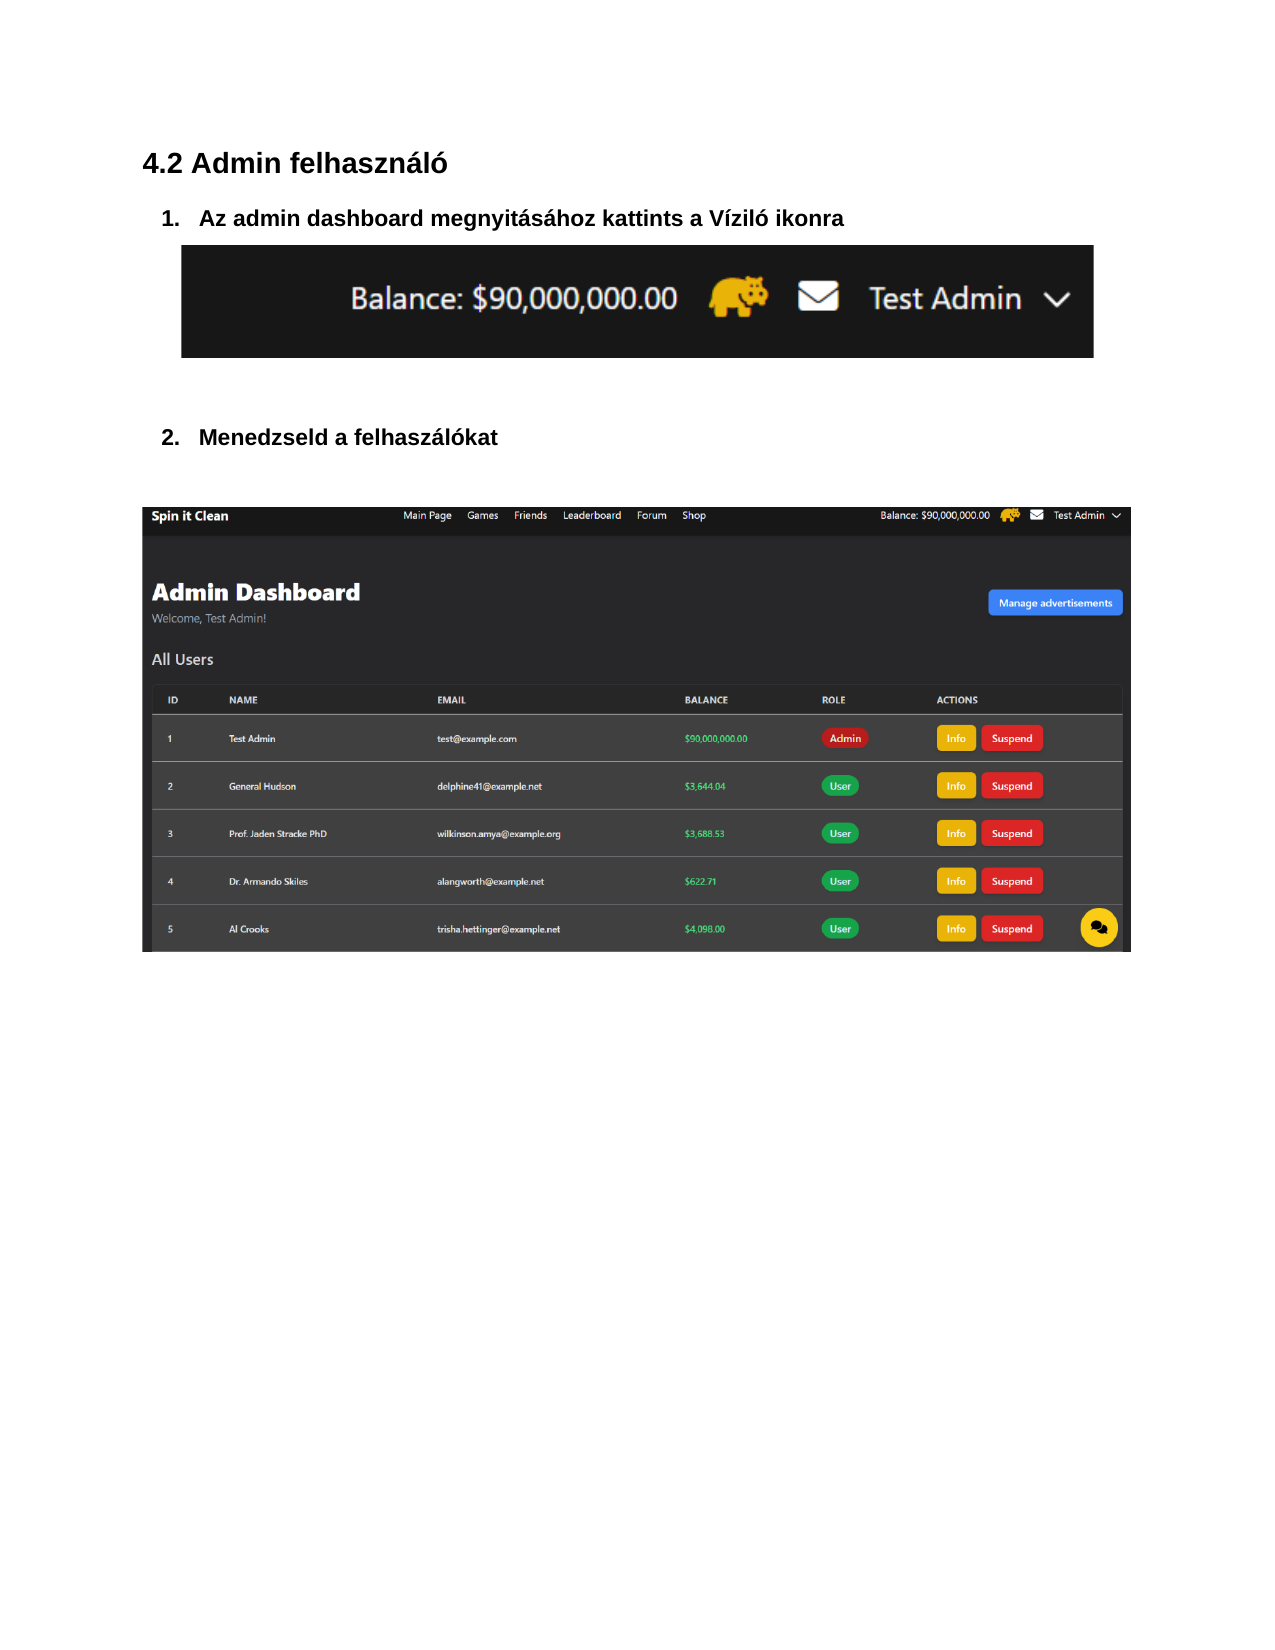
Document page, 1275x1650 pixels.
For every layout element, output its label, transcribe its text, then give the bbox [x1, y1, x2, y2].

picture [181, 245, 1094, 358]
subtitle 4.2 Admin felhasználó [142, 146, 1133, 180]
list Menedzseld a felhaszálókat [161, 424, 1133, 450]
picture [142, 507, 1131, 952]
list Az admin dashboard megnyitásához kattints a Víziló ikonra [161, 205, 1133, 231]
